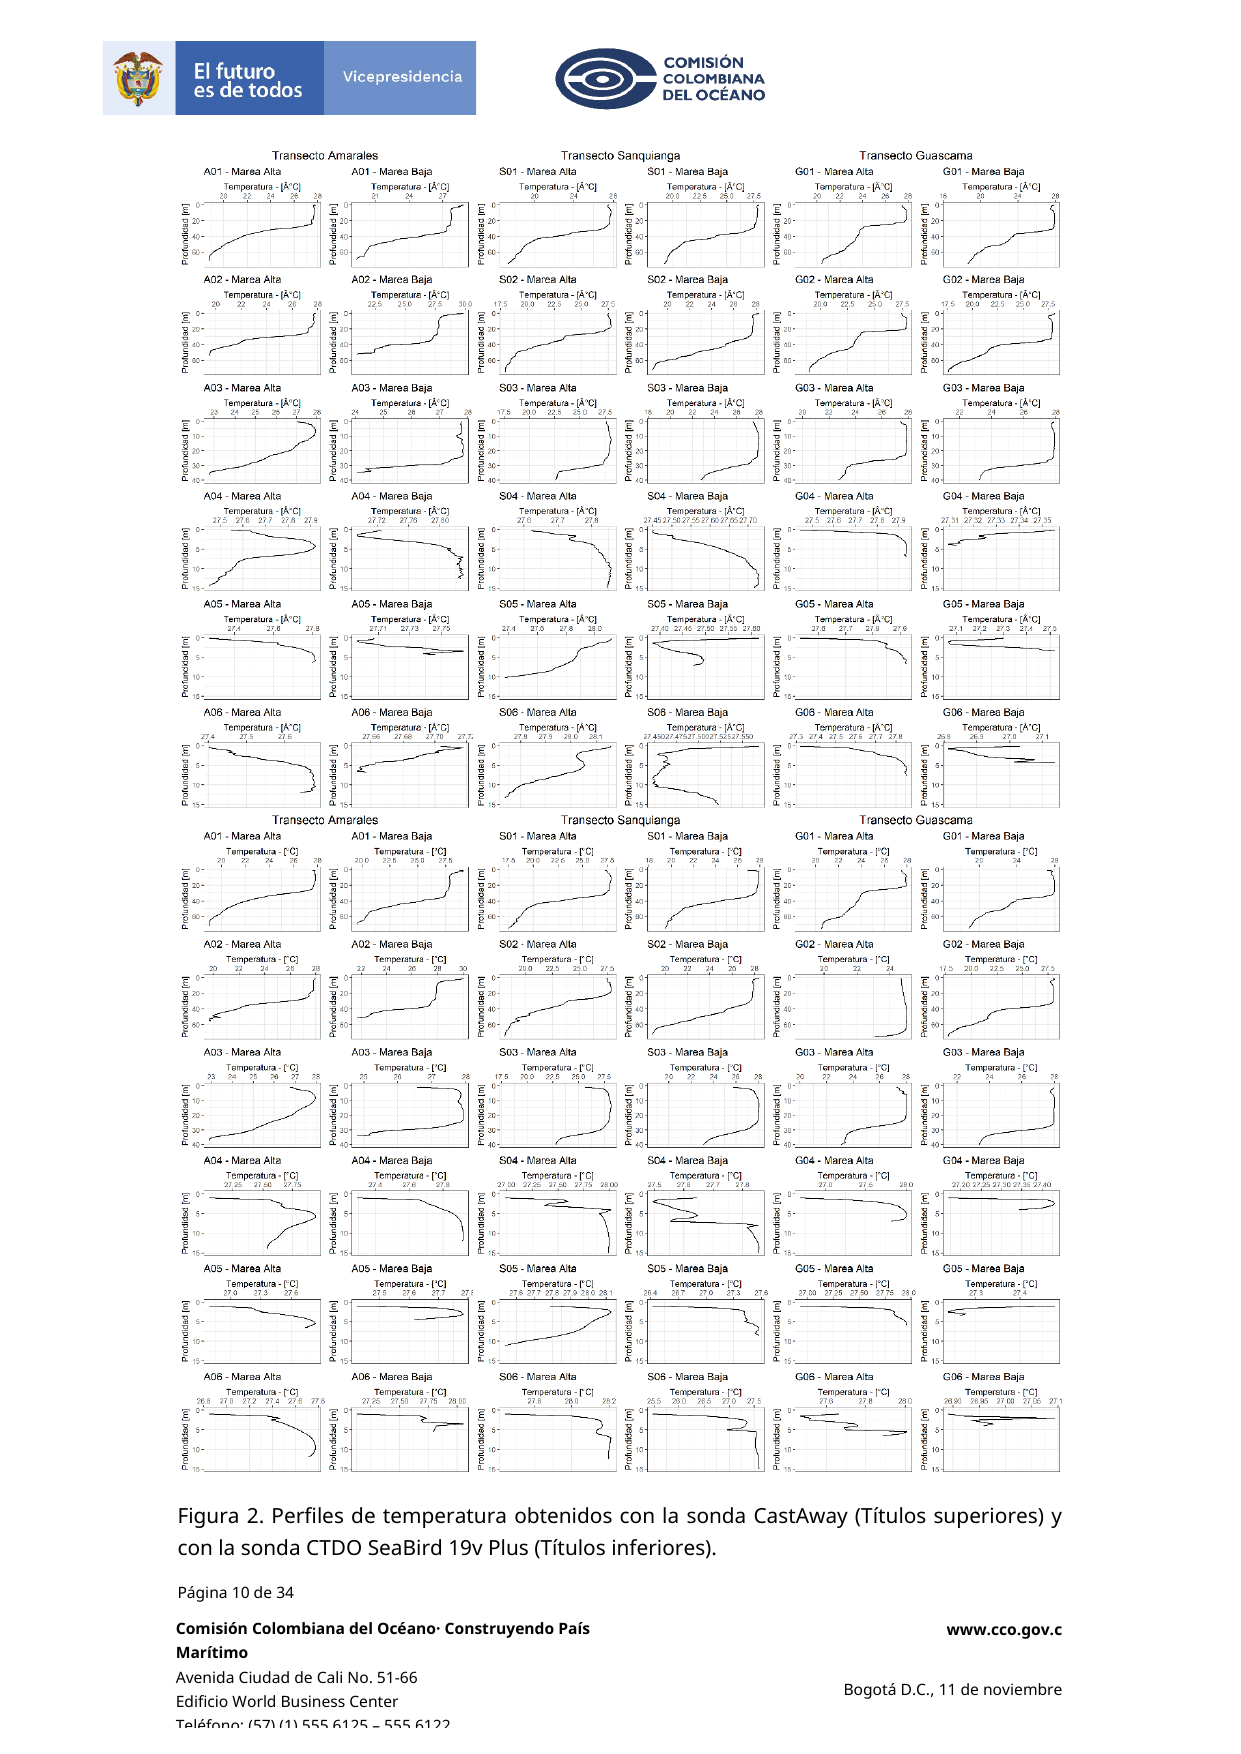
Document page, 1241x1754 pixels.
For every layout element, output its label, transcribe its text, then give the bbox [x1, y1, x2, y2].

text Figura 2. Perfiles de temperatura obtenidos con la sonda CastAway (Títulos superiores) y con la sonda CTDO SeaBird 19v Plus (Títulos inferiores). [177, 1501, 1063, 1562]
picture [177, 147, 1064, 1476]
picture [550, 42, 769, 114]
picture [101, 41, 477, 114]
